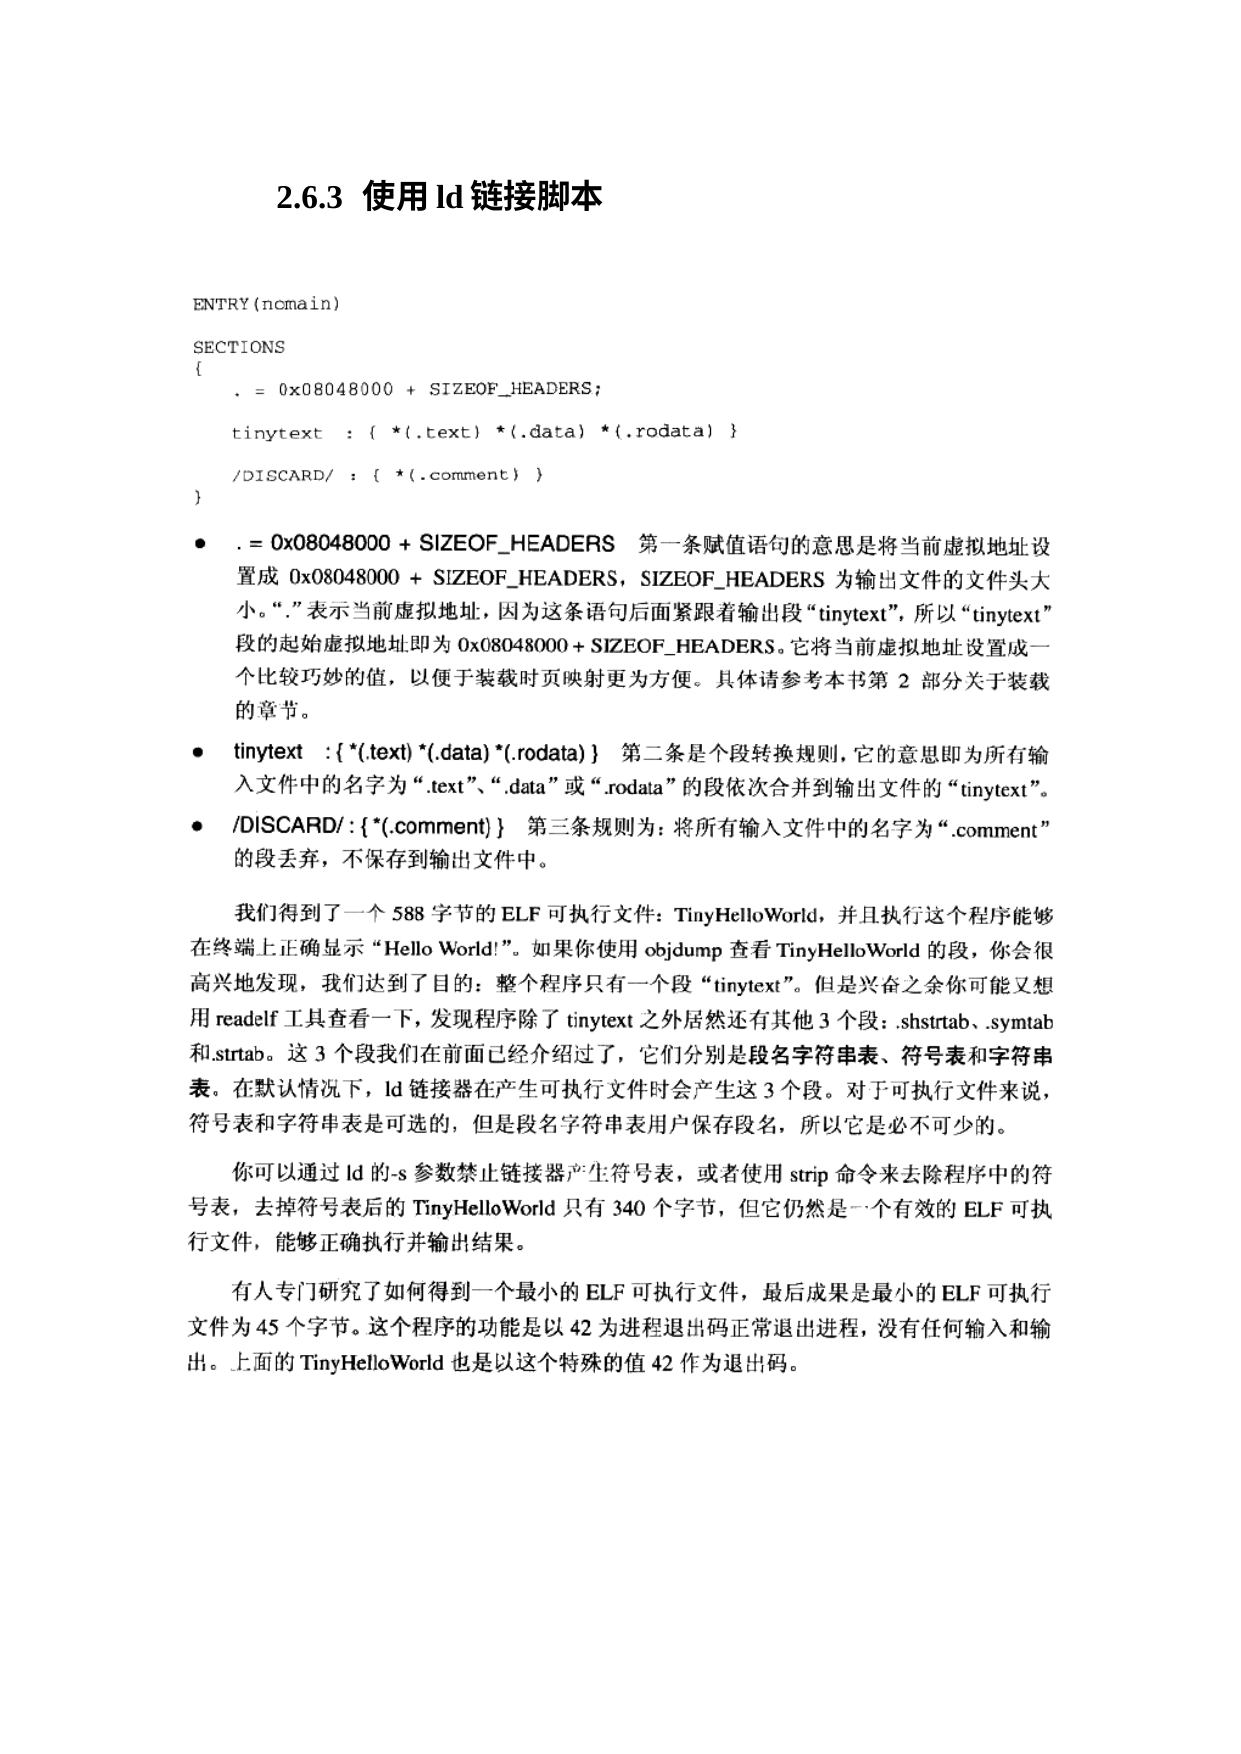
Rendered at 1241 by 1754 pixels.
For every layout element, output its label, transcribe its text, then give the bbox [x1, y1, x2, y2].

picture [187, 902, 1053, 1376]
picture [187, 531, 1053, 872]
picture [187, 289, 1053, 509]
subtitle 使用ld链接脚本 [276, 162, 1028, 227]
